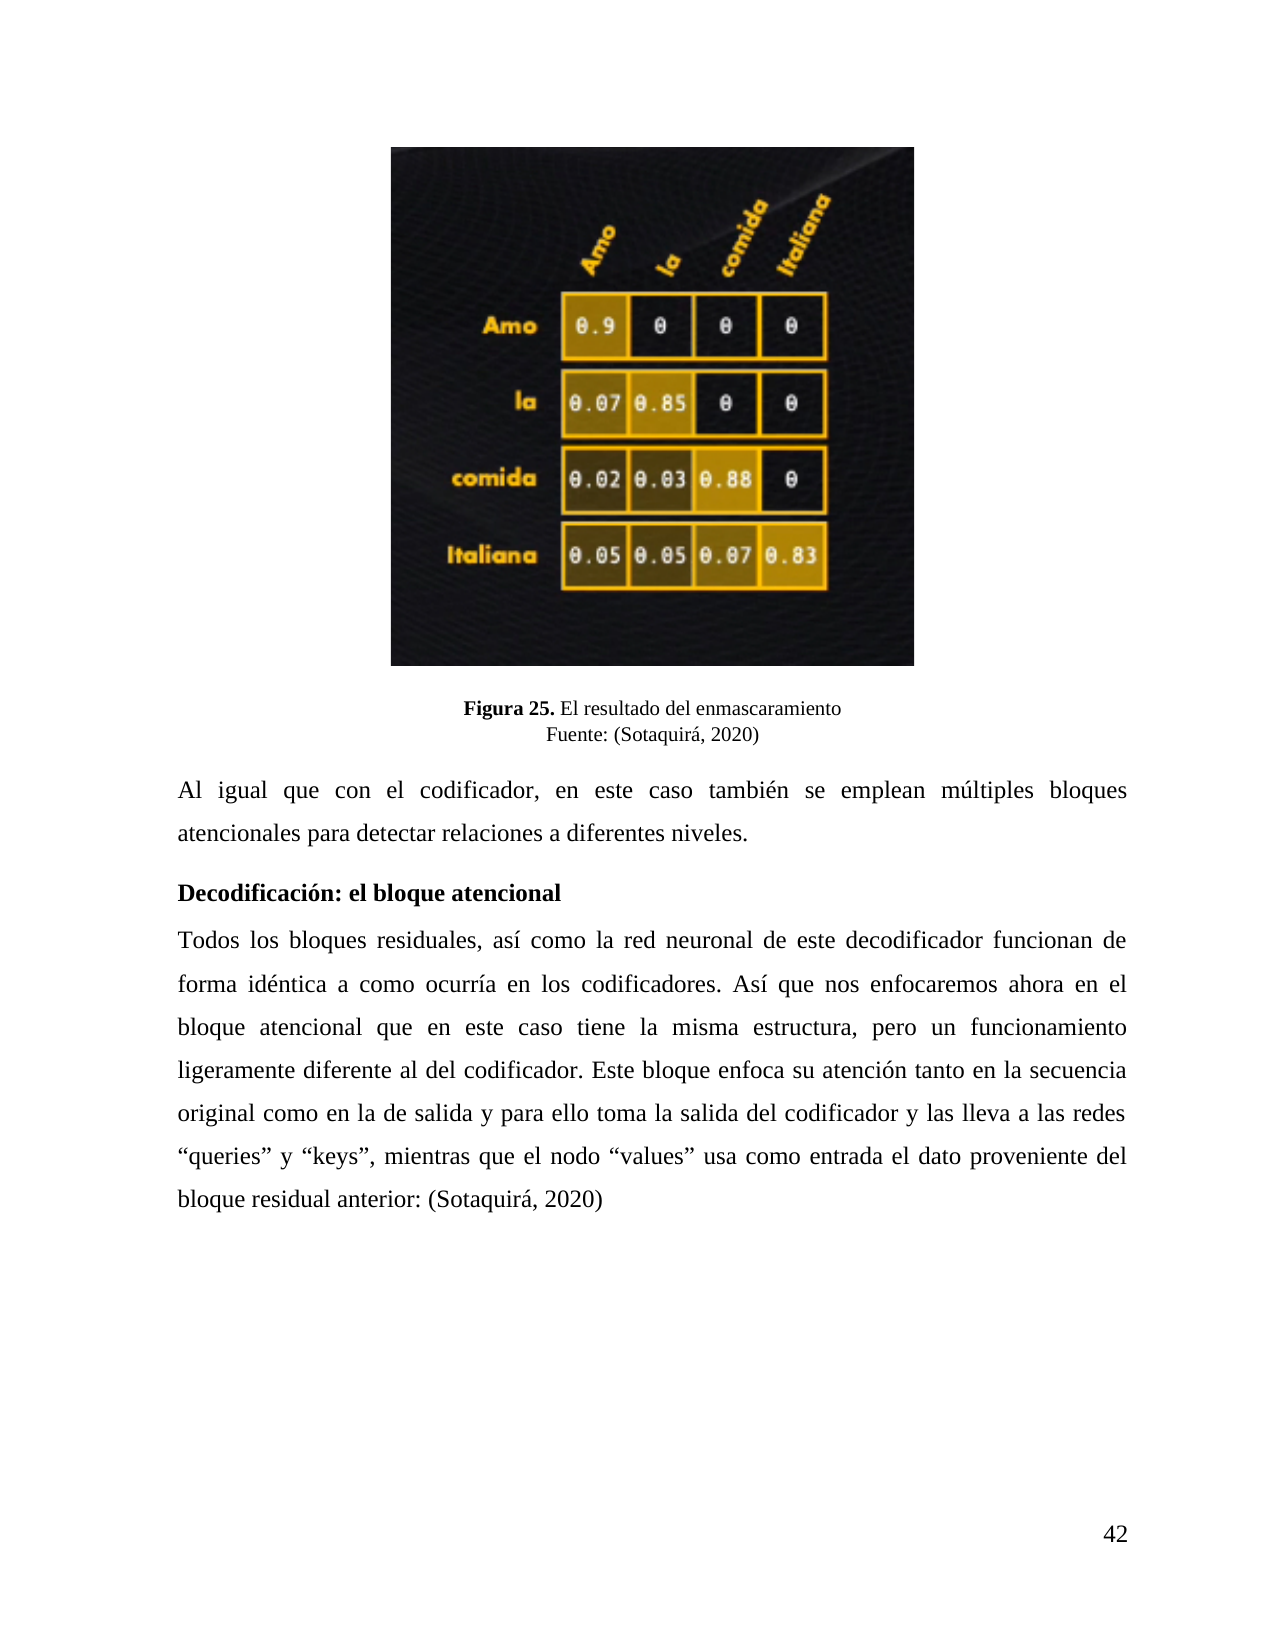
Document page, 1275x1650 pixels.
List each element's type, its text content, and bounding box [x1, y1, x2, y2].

picture [390, 147, 915, 666]
list Fuente: [177, 722, 1128, 746]
subtitle Decodificación: el bloque atencional [177, 878, 1128, 907]
text Todos los bloques residuales, así como la red neuronal de este decodificador funcionan de forma idéntica a como ocurría en los codificadores. Así que nos enfocaremos ahora en el bloque atencional que en este caso tiene la misma estructura, pero un funcionamiento ligeramente diferente al del codificador. Este bloque enfoca su atención tanto en la secuencia original como en la de salida y para ello toma la salida del codificador y las lleva a las redes “queries” y “keys”, mientras que el nodo “values” usa como entrada el dato proveniente del bloque residual anterior: [177, 926, 1128, 1213]
text Al igual que con el codificador, en este caso también se emplean múltiples bloques atencionales para detectar relaciones a diferentes niveles. [177, 775, 1128, 847]
text Figura 25. El resultado del enmascaramiento [177, 696, 1128, 720]
